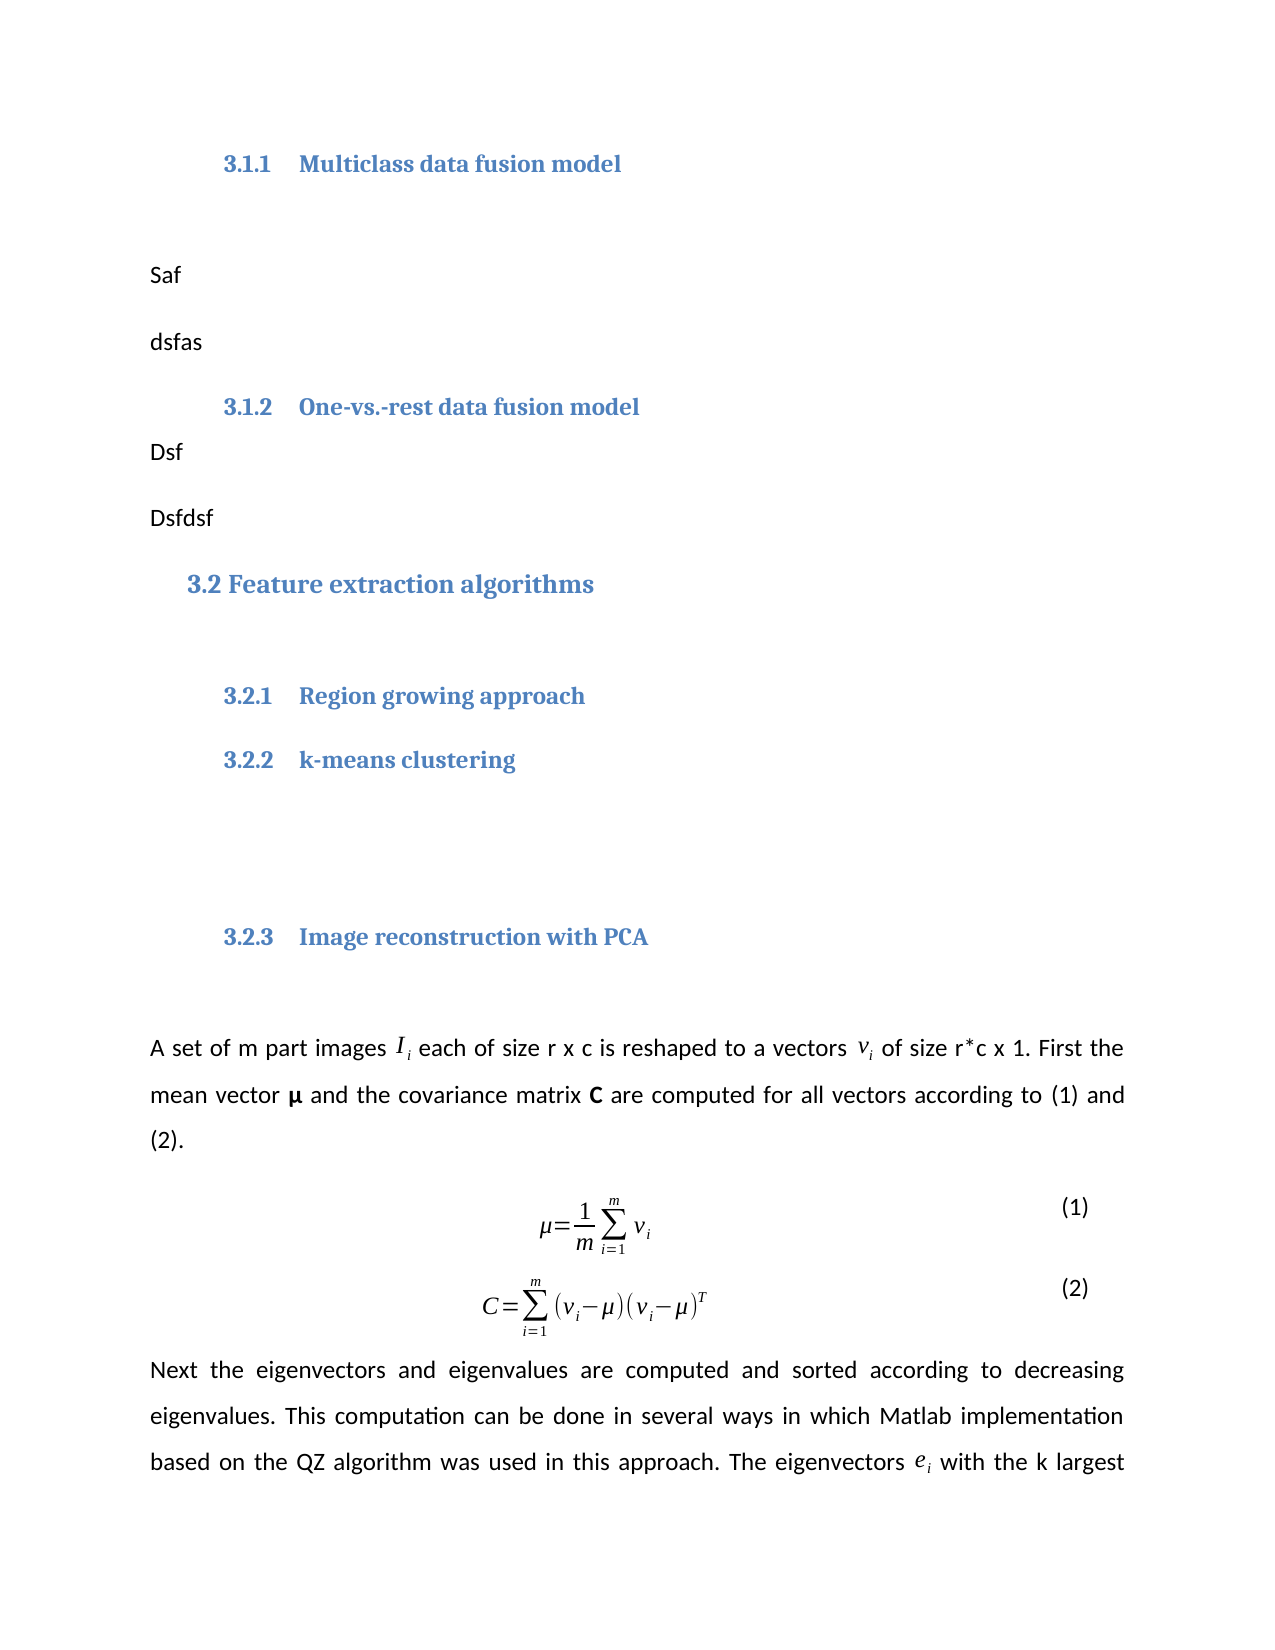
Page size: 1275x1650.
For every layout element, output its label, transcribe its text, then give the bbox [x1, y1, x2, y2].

subtitle Region growing approach [224, 682, 1125, 711]
table_cell [139, 1273, 1050, 1354]
subtitle Multiclass data fusion model [224, 150, 1125, 179]
text dsfas [150, 326, 1125, 357]
subtitle One-vs.-rest data fusion model [224, 393, 1125, 422]
text Dsfdsf [150, 502, 1125, 533]
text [150, 1354, 1125, 1477]
text Saf [150, 260, 1125, 290]
subtitle Feature extraction algorithms [187, 569, 1125, 600]
subtitle k-means clustering [224, 746, 1125, 775]
table_header [139, 1191, 1050, 1273]
text A set of m part images each of size r x c is reshaped to a vectors of size r*c x 1. First the mean vector μ and the covariance matrix C are computed for all vectors according to (1) and (2). [150, 1032, 1125, 1155]
subtitle Image reconstruction with PCA [224, 922, 1125, 951]
text Dsf [150, 436, 1125, 466]
